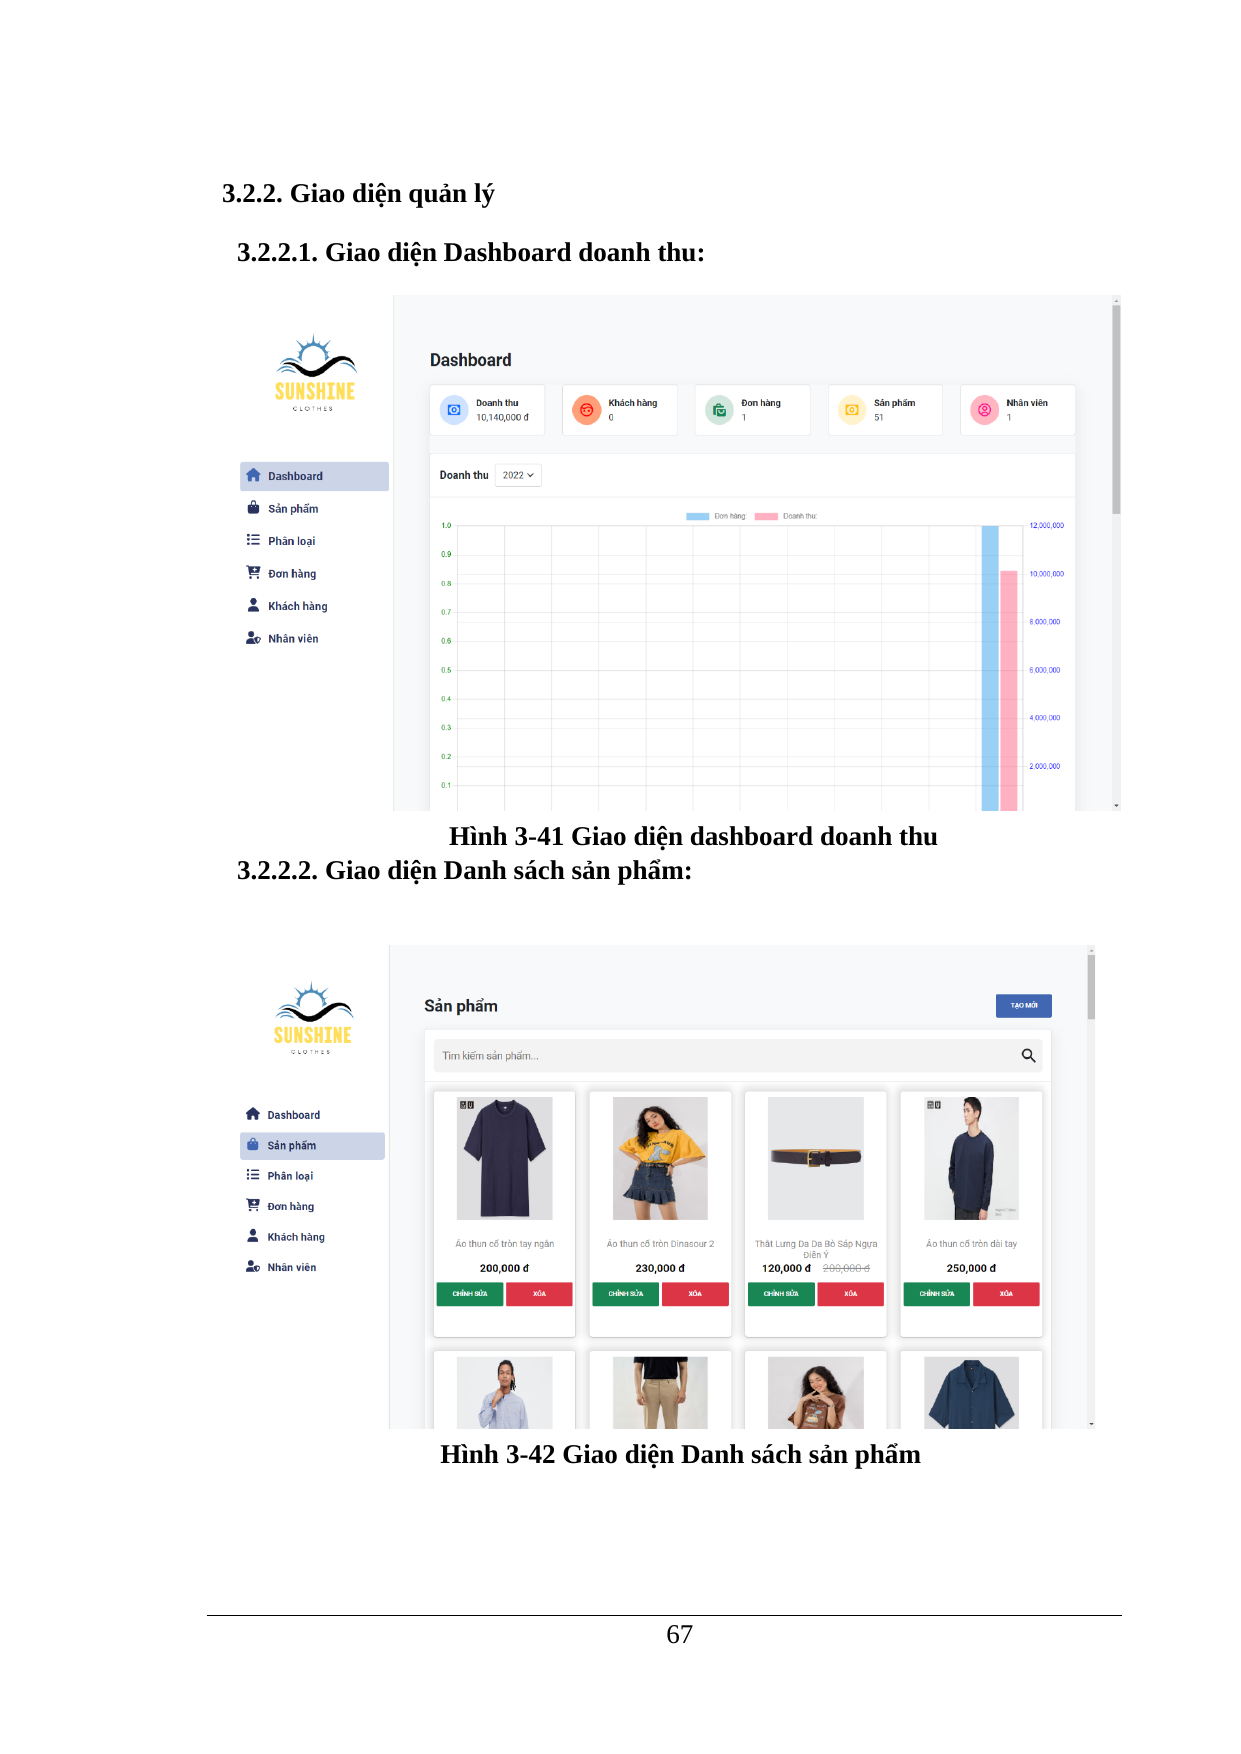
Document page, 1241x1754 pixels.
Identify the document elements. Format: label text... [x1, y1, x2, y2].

subtitle Giao diện Dashboard doanh thu: [237, 236, 1122, 267]
subtitle Giao diện quản lý [222, 177, 1122, 208]
picture [236, 295, 1121, 811]
picture [236, 945, 1096, 1429]
